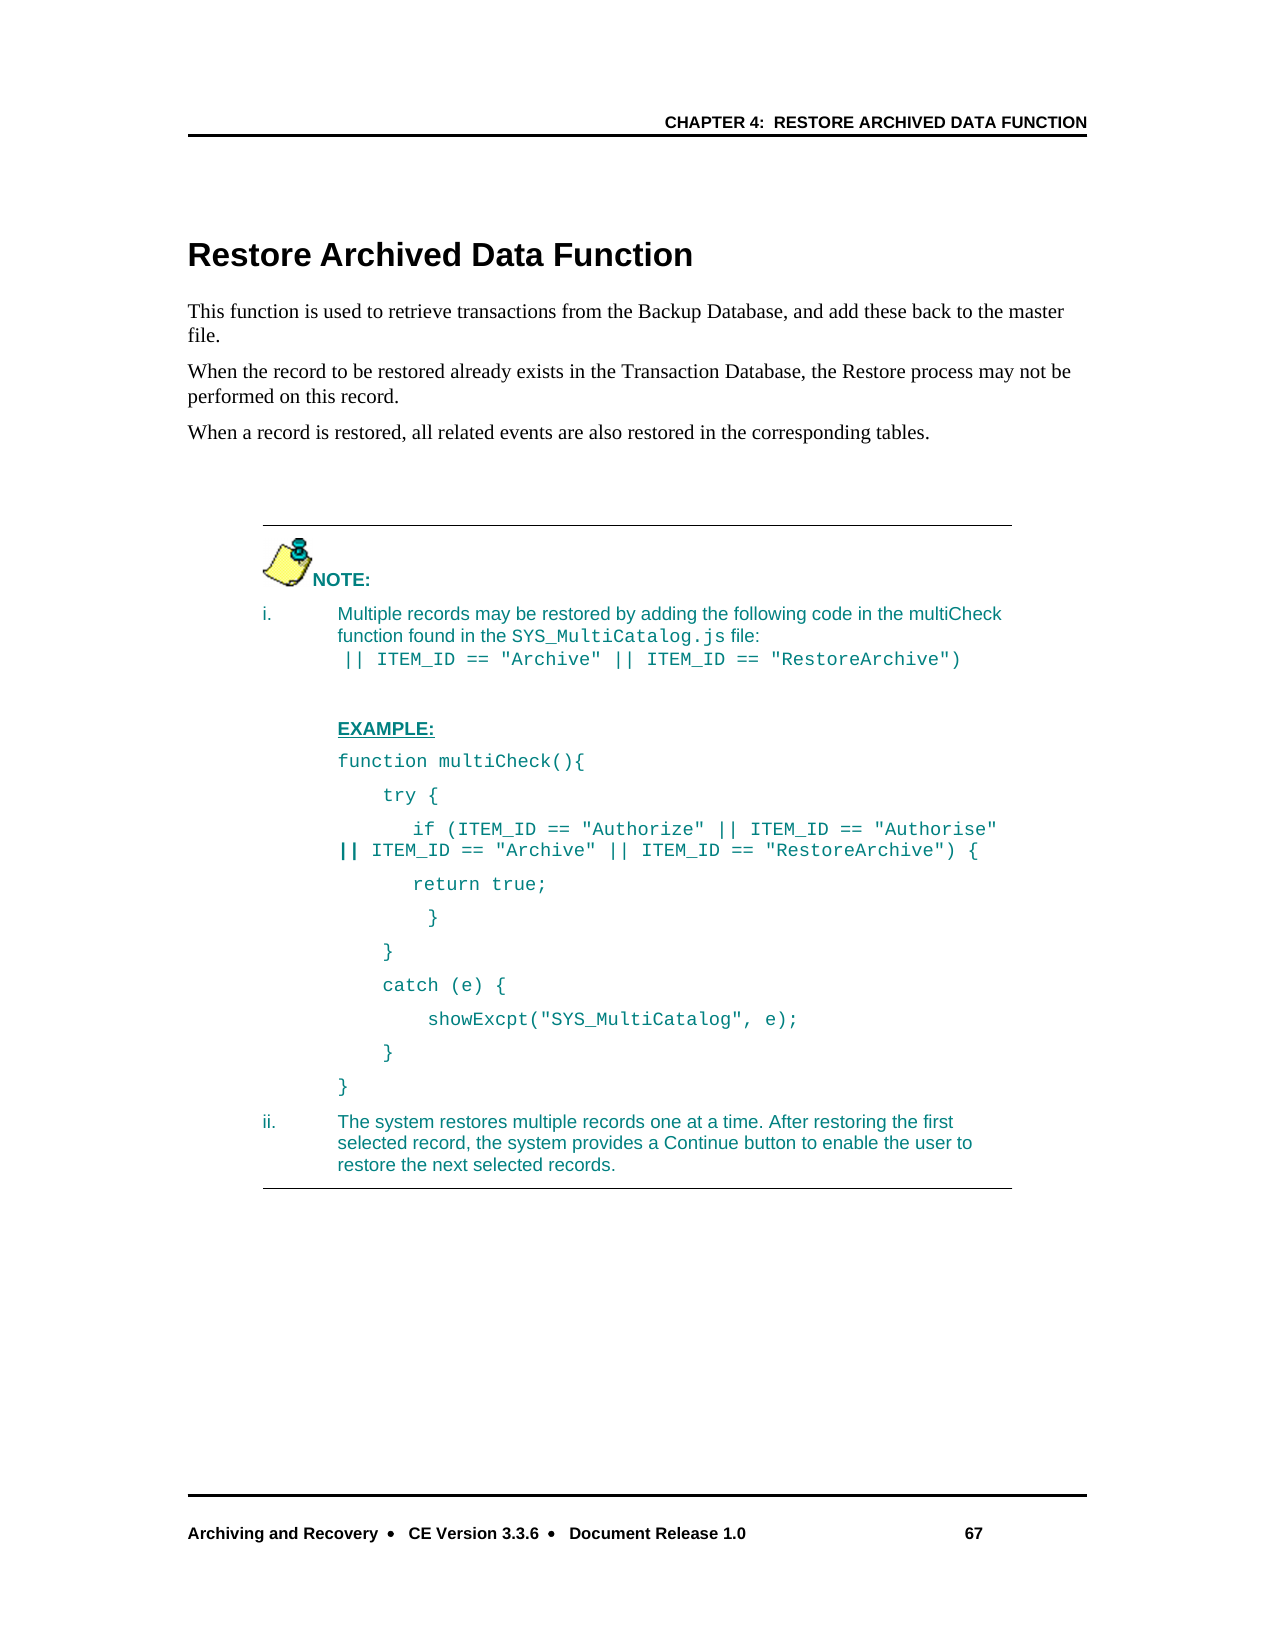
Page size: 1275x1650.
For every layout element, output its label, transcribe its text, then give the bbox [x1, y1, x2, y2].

text NOTE: [262, 526, 1012, 590]
text return true; [262, 861, 1012, 894]
picture [262, 538, 313, 587]
text This function is used to retrieve transactions from the Backup Database, and add these back to the master file. [187, 299, 1087, 347]
text } [262, 1063, 1012, 1097]
text When the record to be restored already exists in the Transaction Database, the Restore process may not be performed on this record. [187, 359, 1087, 408]
text When a record is restored, all related events are also restored in the corresponding tables. [187, 420, 1087, 444]
text if (ITEM_ID == "Authorize" || ITEM_ID == "Authorise" || ITEM_ID == "Archive" || ITEM_ID == "RestoreArchive") { [262, 806, 1012, 861]
text Restore Archived Data Function [187, 235, 1087, 274]
text } [262, 894, 1012, 928]
text try { [262, 772, 1012, 806]
text EXAMPLE: [262, 704, 1012, 738]
list The system restores multiple records one at a time. After restoring the first selected record, the system provides a Continue button to enable the user to restore the next selected records. [262, 1097, 1012, 1189]
text function multiCheck(){ [262, 738, 1012, 772]
text } [262, 1029, 1012, 1063]
list Multiple records may be restored by adding the following code in the multiCheck function found in the SYS_MultiCatalog.js file: || ITEM_ID == "Archive" || ITEM_ID == "RestoreArchive") [262, 590, 1012, 671]
text catch (e) { [262, 962, 1012, 996]
text showExcpt("SYS_MultiCatalog", e); [262, 996, 1012, 1029]
text } [262, 928, 1012, 962]
